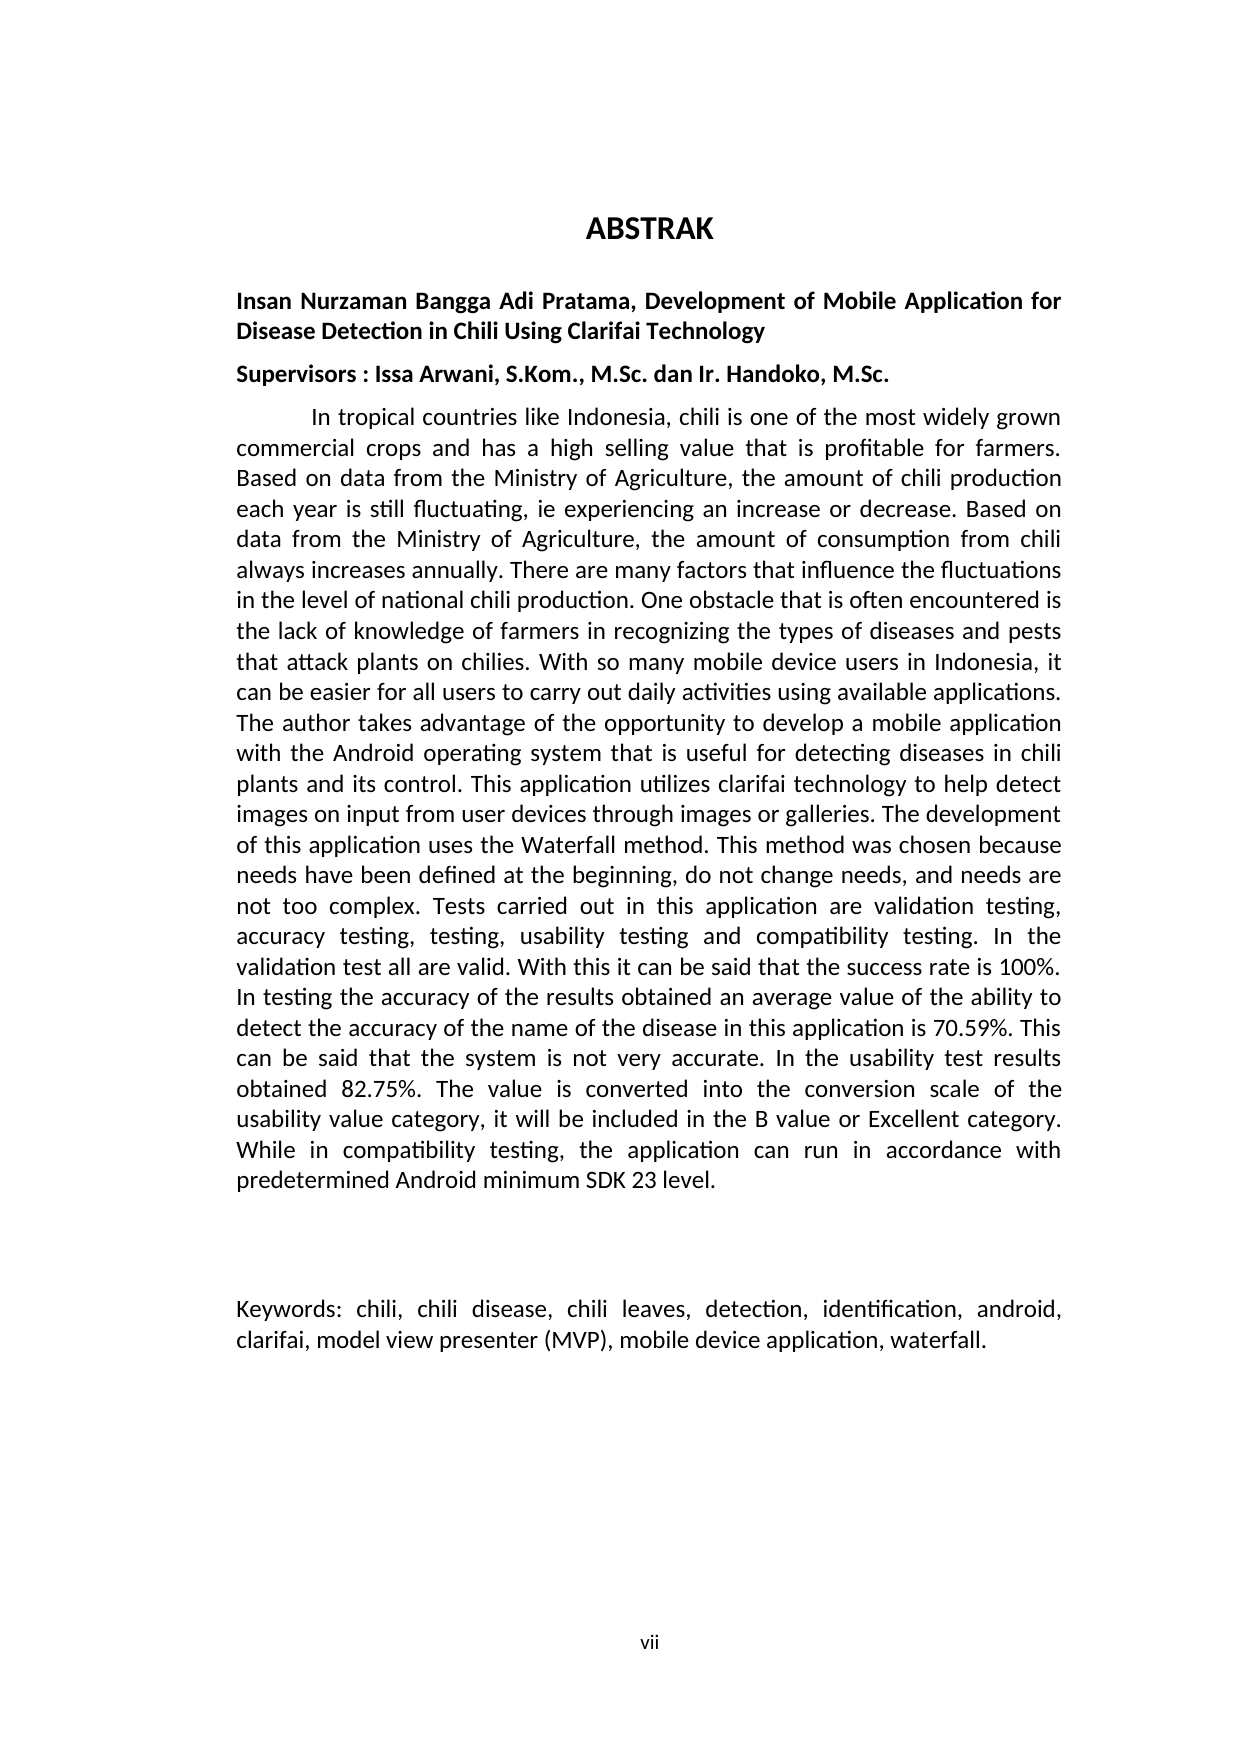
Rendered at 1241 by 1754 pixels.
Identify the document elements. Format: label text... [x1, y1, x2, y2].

text Supervisors : Issa Arwani, S.Kom., M.Sc. dan Ir. Handoko, M.Sc. [236, 358, 1063, 389]
text In tropical countries like Indonesia, chili is one of the most widely grown commercial crops and has a high selling value that is profitable for farmers. Based on data from the Ministry of Agriculture, the amount of chili production each year is still fluctuating, ie experiencing an increase or decrease. Based on data from the Ministry of Agriculture, the amount of consumption from chili always increases annually. There are many factors that influence the fluctuations in the level of national chili production. One obstacle that is often encountered is the lack of knowledge of farmers in recognizing the types of diseases and pests that attack plants on chilies. With so many mobile device users in Indonesia, it can be easier for all users to carry out daily activities using available applications. The author takes advantage of the opportunity to develop a mobile application with the Android operating system that is useful for detecting diseases in chili plants and its control. This application utilizes clarifai technology to help detect images on input from user devices through images or galleries. The development of this application uses the Waterfall method. This method was chosen because needs have been defined at the beginning, do not change needs, and needs are not too complex. Tests carried out in this application are validation testing, accuracy testing, testing, usability testing and compatibility testing. In the validation test all are valid. With this it can be said that the success rate is 100%. In testing the accuracy of the results obtained an average value of the ability to detect the accuracy of the name of the disease in this application is 70.59%. This can be said that the system is not very accurate. In the usability test results obtained 82.75%. The value is converted into the conversion scale of the usability value category, it will be included in the B value or Excellent category. While in compatibility testing, the application can run in accordance with predetermined Android minimum SDK 23 level. [236, 402, 1063, 1195]
text Keywords: chili, chili disease, chili leaves, detection, identification, android, clarifai, model view presenter (MVP), mobile device application, waterfall. [236, 1294, 1063, 1355]
subtitle ABSTRAK [236, 207, 1063, 247]
text Insan Nurzaman Bangga Adi Pratama, Development of Mobile Application for Disease Detection in Chili Using Clarifai Technology [236, 285, 1063, 346]
